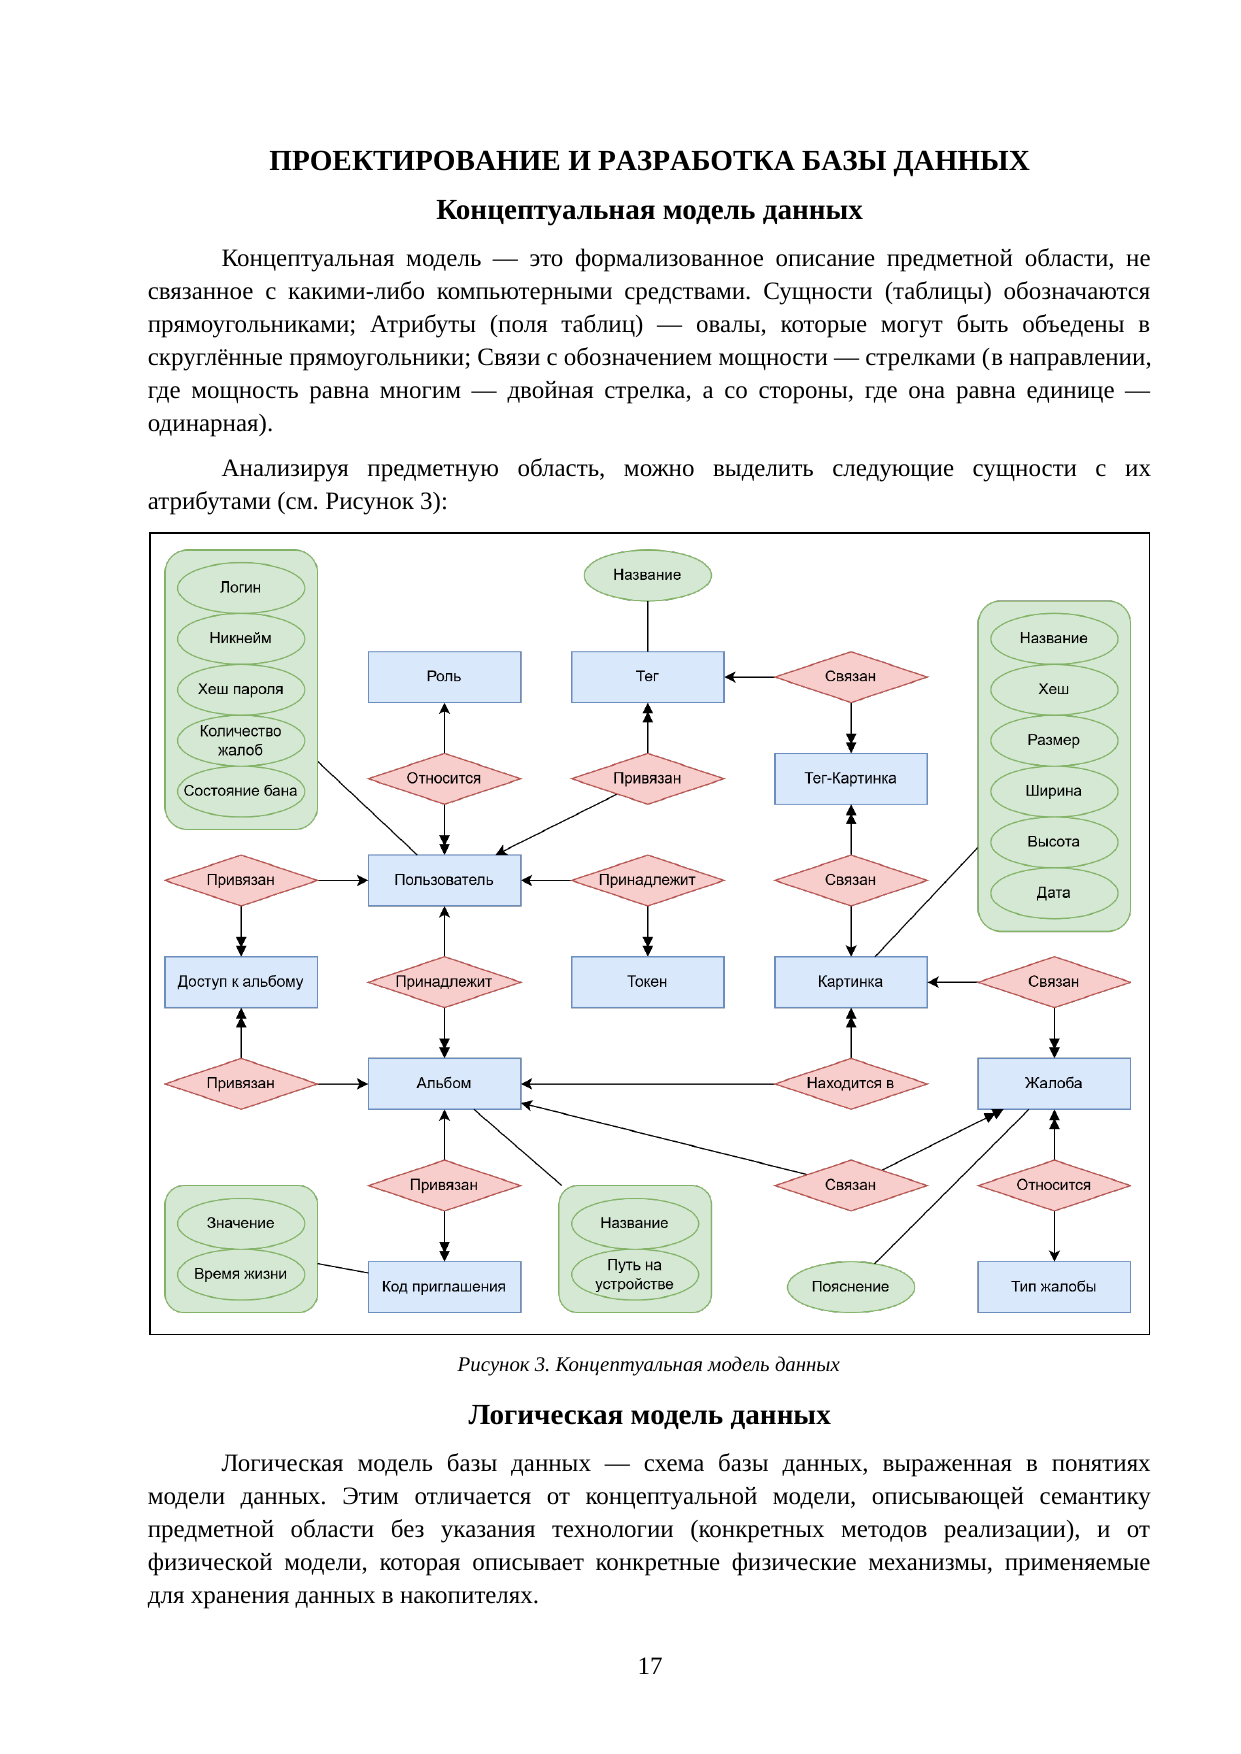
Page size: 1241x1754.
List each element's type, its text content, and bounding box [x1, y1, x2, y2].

text Концептуальная модель — это формализованное описание предметной области, не связанное с какими-либо компьютерными средствами. Сущности (таблицы) обозначаются прямоугольниками; Атрибуты (поля таблиц) — овалы, которые могут быть объедены в скруглённые прямоугольники; Связи с обозначением мощности — стрелками (в направлении, где мощность равна многим — двойная стрелка, а со стороны, где она равна единице — одинарная). [148, 243, 1152, 437]
subtitle Концептуальная модель данных [148, 192, 1152, 225]
subtitle Логическая модель данных [148, 1397, 1152, 1430]
subtitle Проектирование и разработка базы данных [148, 143, 1152, 177]
text Логическая модель базы данных — схема базы данных, выраженная в понятиях модели данных. Этим отличается от концептуальной модели, описывающей семантику предметной области без указания технологии (конкретных методов реализации), и от физической модели, которая описывает конкретные физические механизмы, применяемые для хранения данных в накопителях. [148, 1448, 1152, 1609]
text Анализируя предметную область, можно выделить следующие сущности с их атрибутами (см. рисунок 3): [148, 453, 1152, 515]
picture [164, 550, 1131, 1313]
